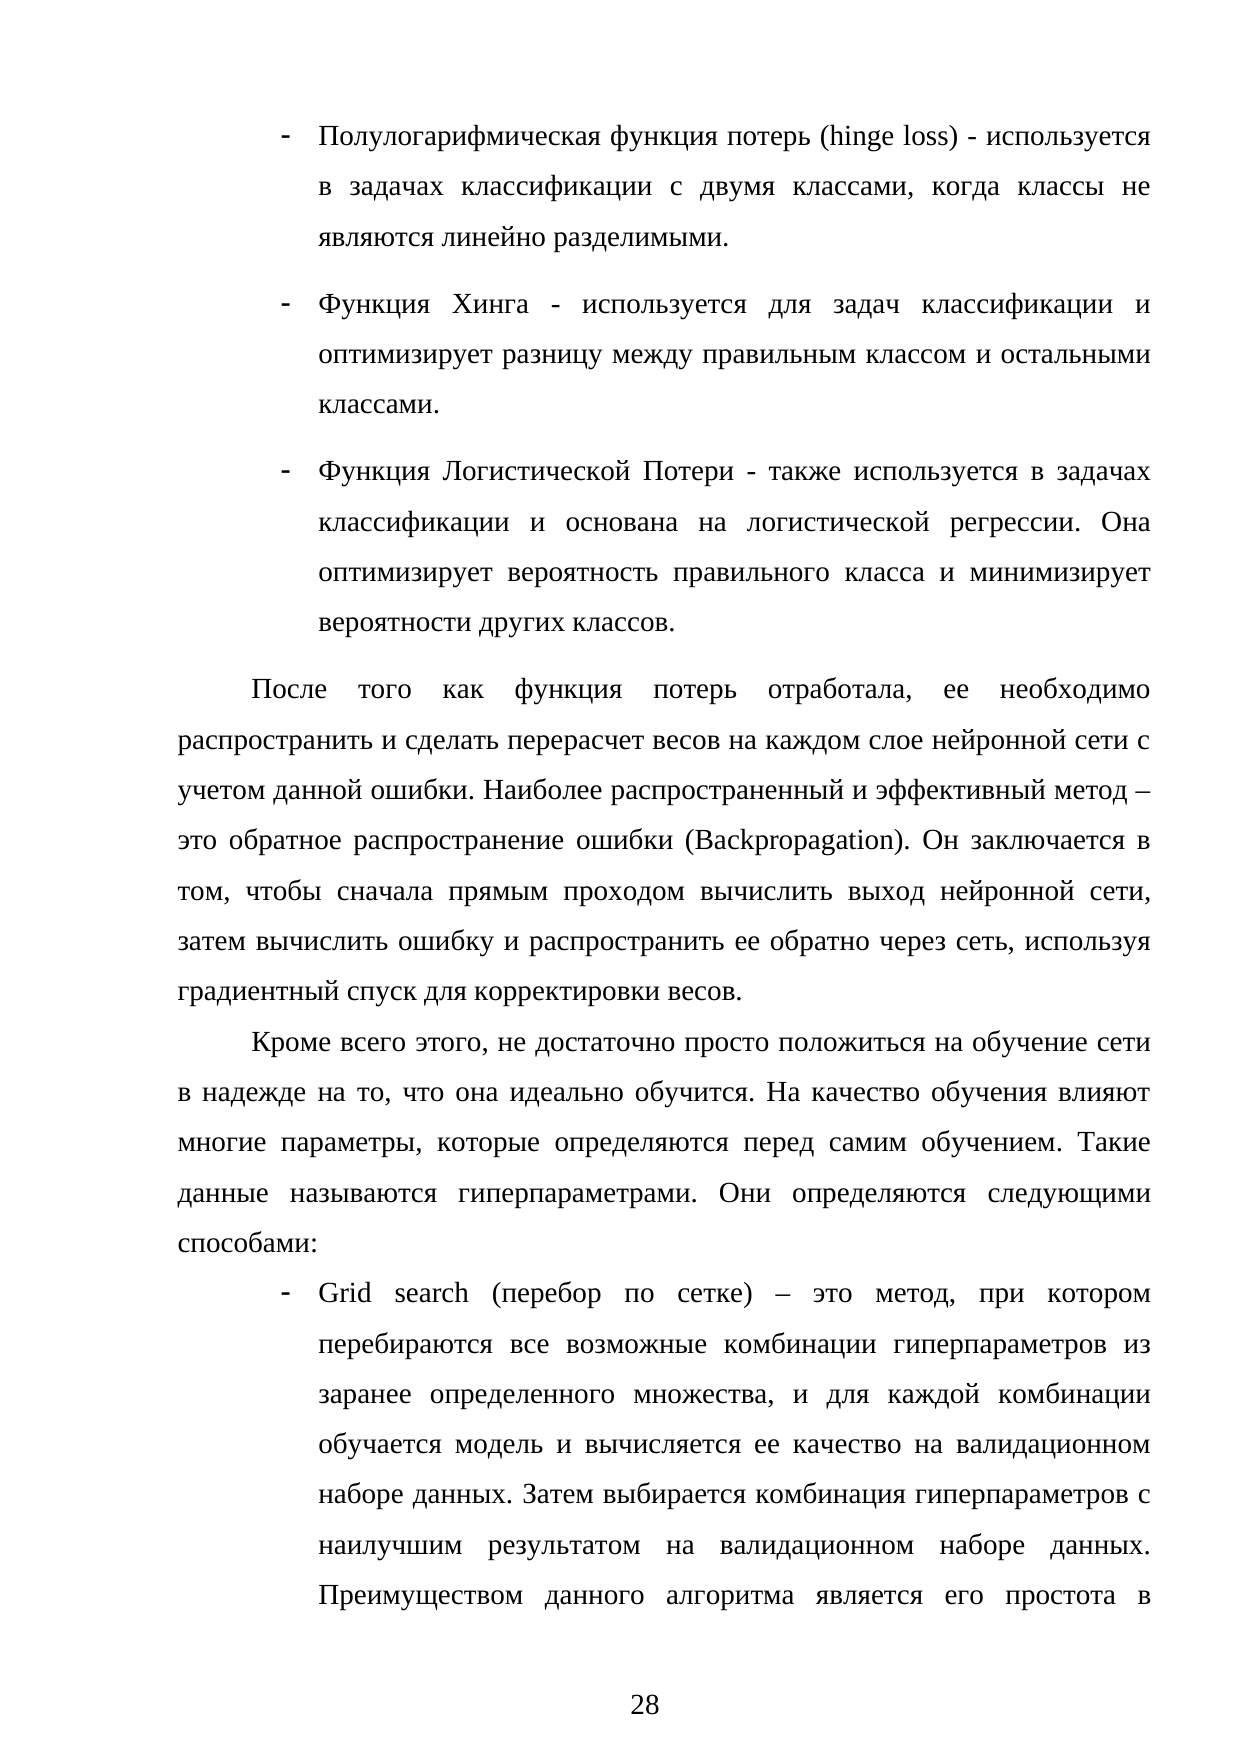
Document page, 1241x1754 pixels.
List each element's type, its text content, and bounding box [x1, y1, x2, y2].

list Функция Хинга - используется для задач классификации и оптимизирует разницу между правильным классом и остальными классами. [281, 286, 1152, 420]
list Функция Логистической Потери - также используется в задачах классификации и основана на логистической регрессии. Она оптимизирует вероятность правильного класса и минимизирует вероятности других классов. [281, 453, 1152, 638]
text После того как функция потерь отработала, ее необходимо распространить и сделать перерасчет весов на каждом слое нейронной сети с учетом данной ошибки. Наиболее распространенный и эффективный метод – это обратное распространение ошибки (Backpropagation). Он заключается в том, чтобы сначала прямым проходом вычислить выход нейронной сети, затем вычислить ошибку и распространить ее обратно через сеть, используя градиентный спуск для корректировки весов. [177, 672, 1152, 1007]
list Полулогарифмическая функция потерь (hinge loss) - используется в задачах классификации с двумя классами, когда классы не являются линейно разделимыми. [281, 118, 1152, 252]
text Кроме всего этого, не достаточно просто положиться на обучение сети в надежде на то, что она идеально обучится. На качество обучения влияют многие параметры, которые определяются перед самим обучением. Такие данные называются гиперпараметрами. Они определяются следующими способами: [177, 1024, 1152, 1258]
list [281, 1275, 1152, 1611]
